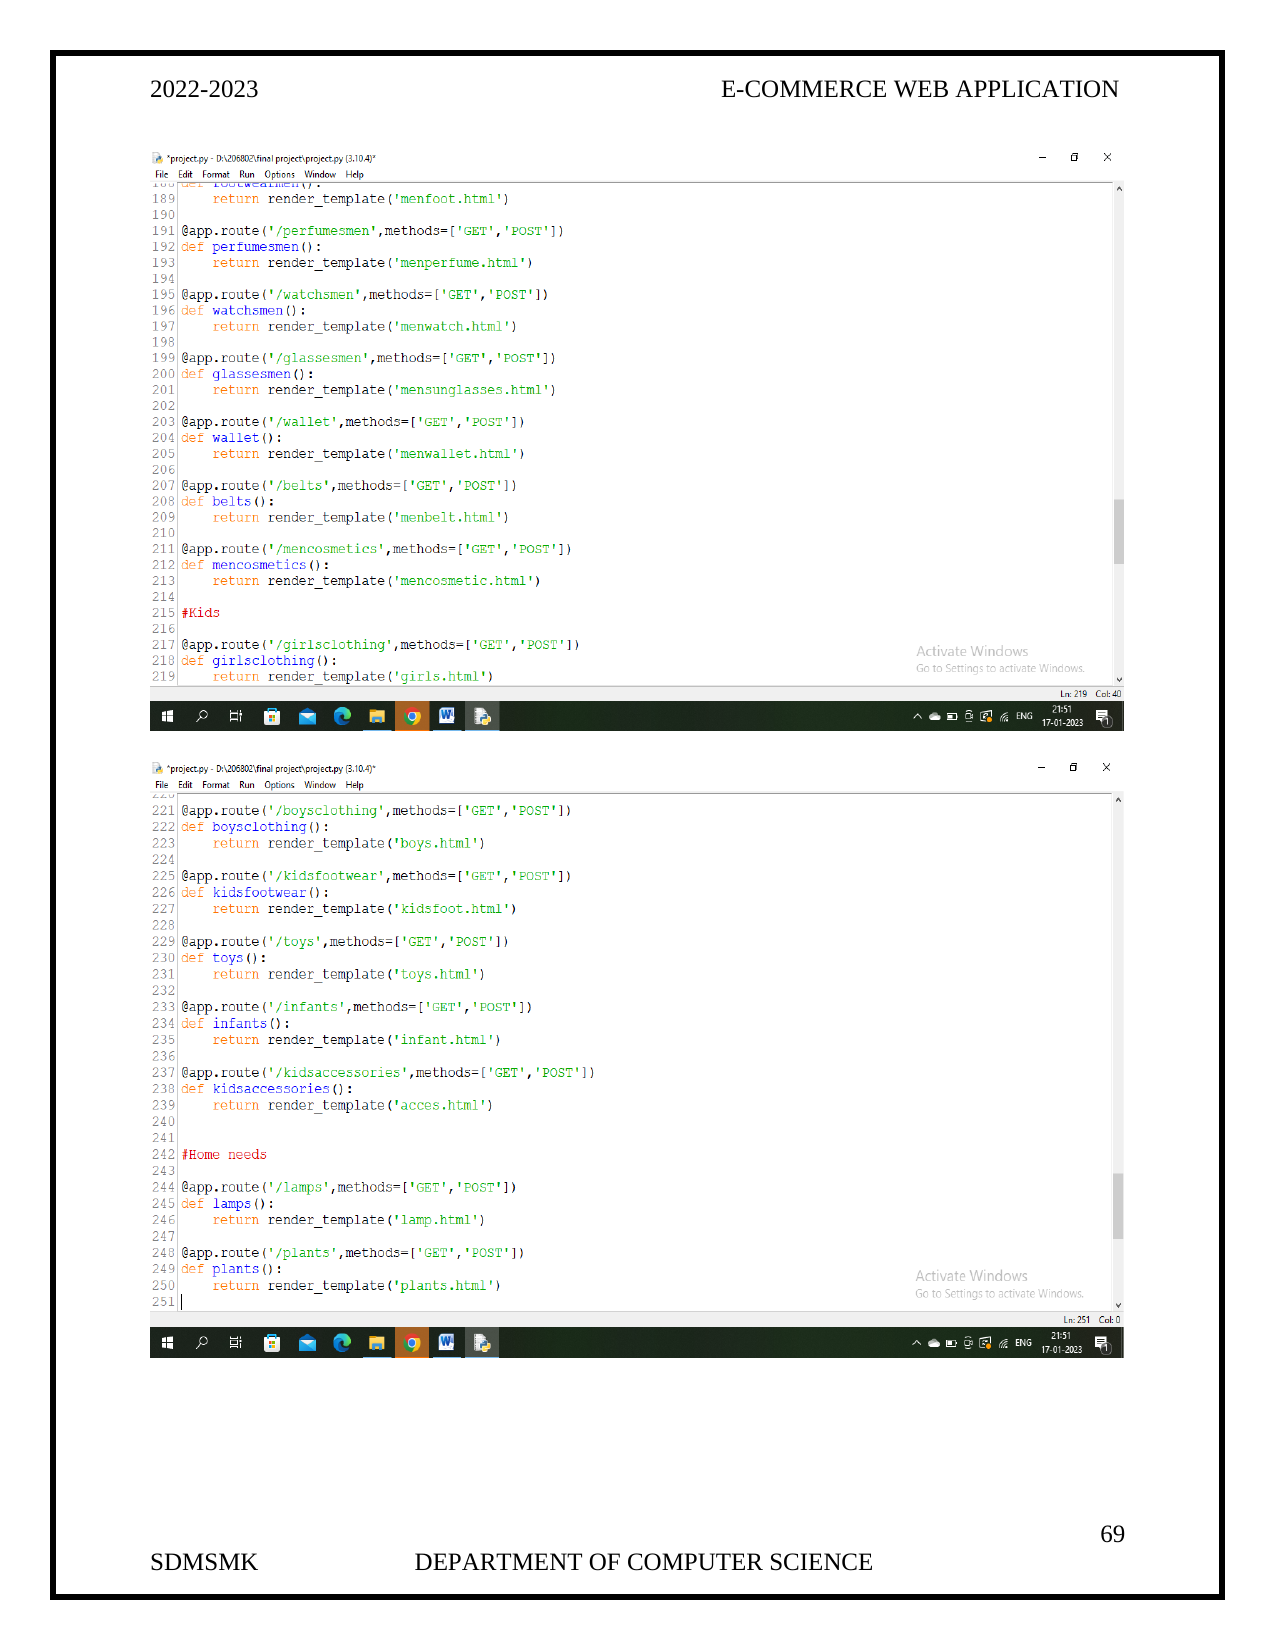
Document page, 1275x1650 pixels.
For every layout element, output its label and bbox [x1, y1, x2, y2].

picture [150, 759, 1124, 1358]
picture [150, 150, 1124, 731]
